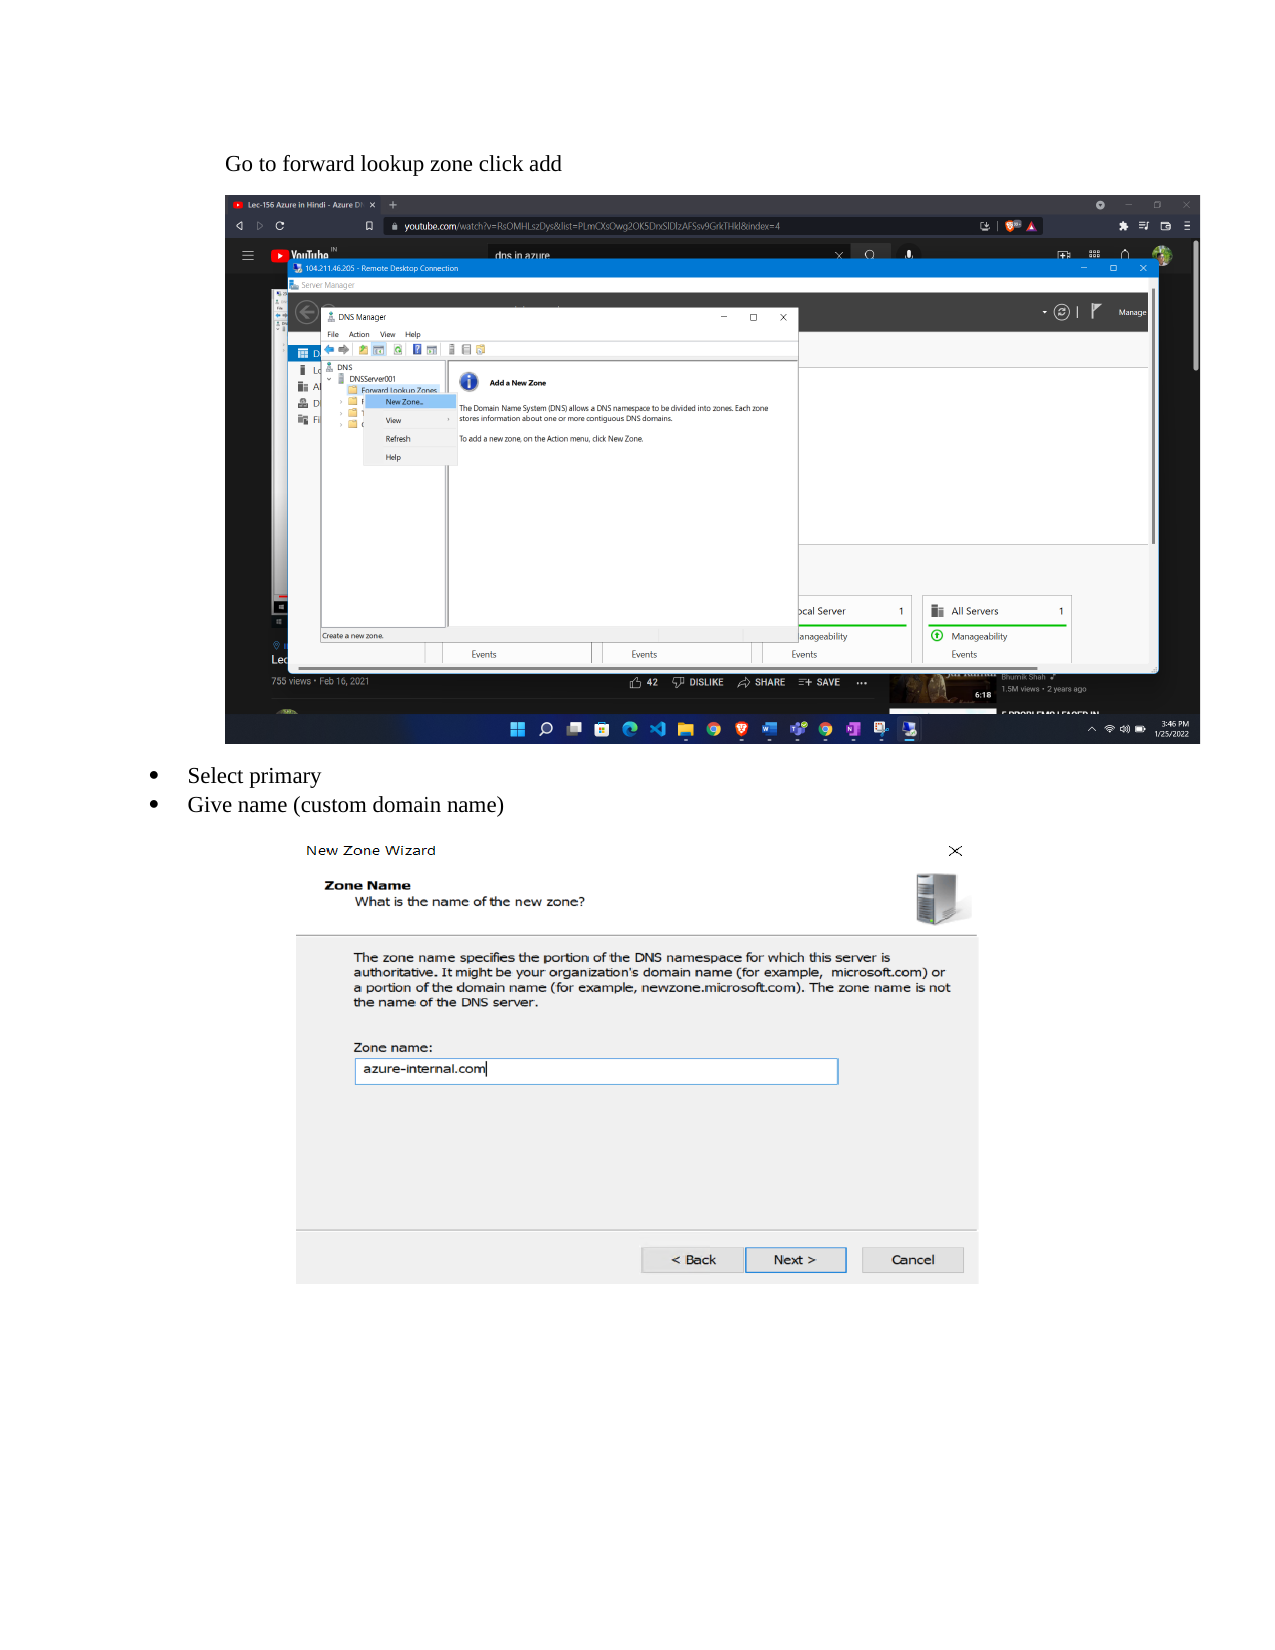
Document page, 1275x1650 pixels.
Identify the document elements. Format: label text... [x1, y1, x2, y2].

picture [296, 836, 979, 1284]
picture [225, 195, 1200, 744]
list Select primary [150, 762, 1125, 789]
text Go to forward lookup zone click add [225, 150, 1125, 176]
list Give name (custom domain name) [150, 791, 1125, 817]
